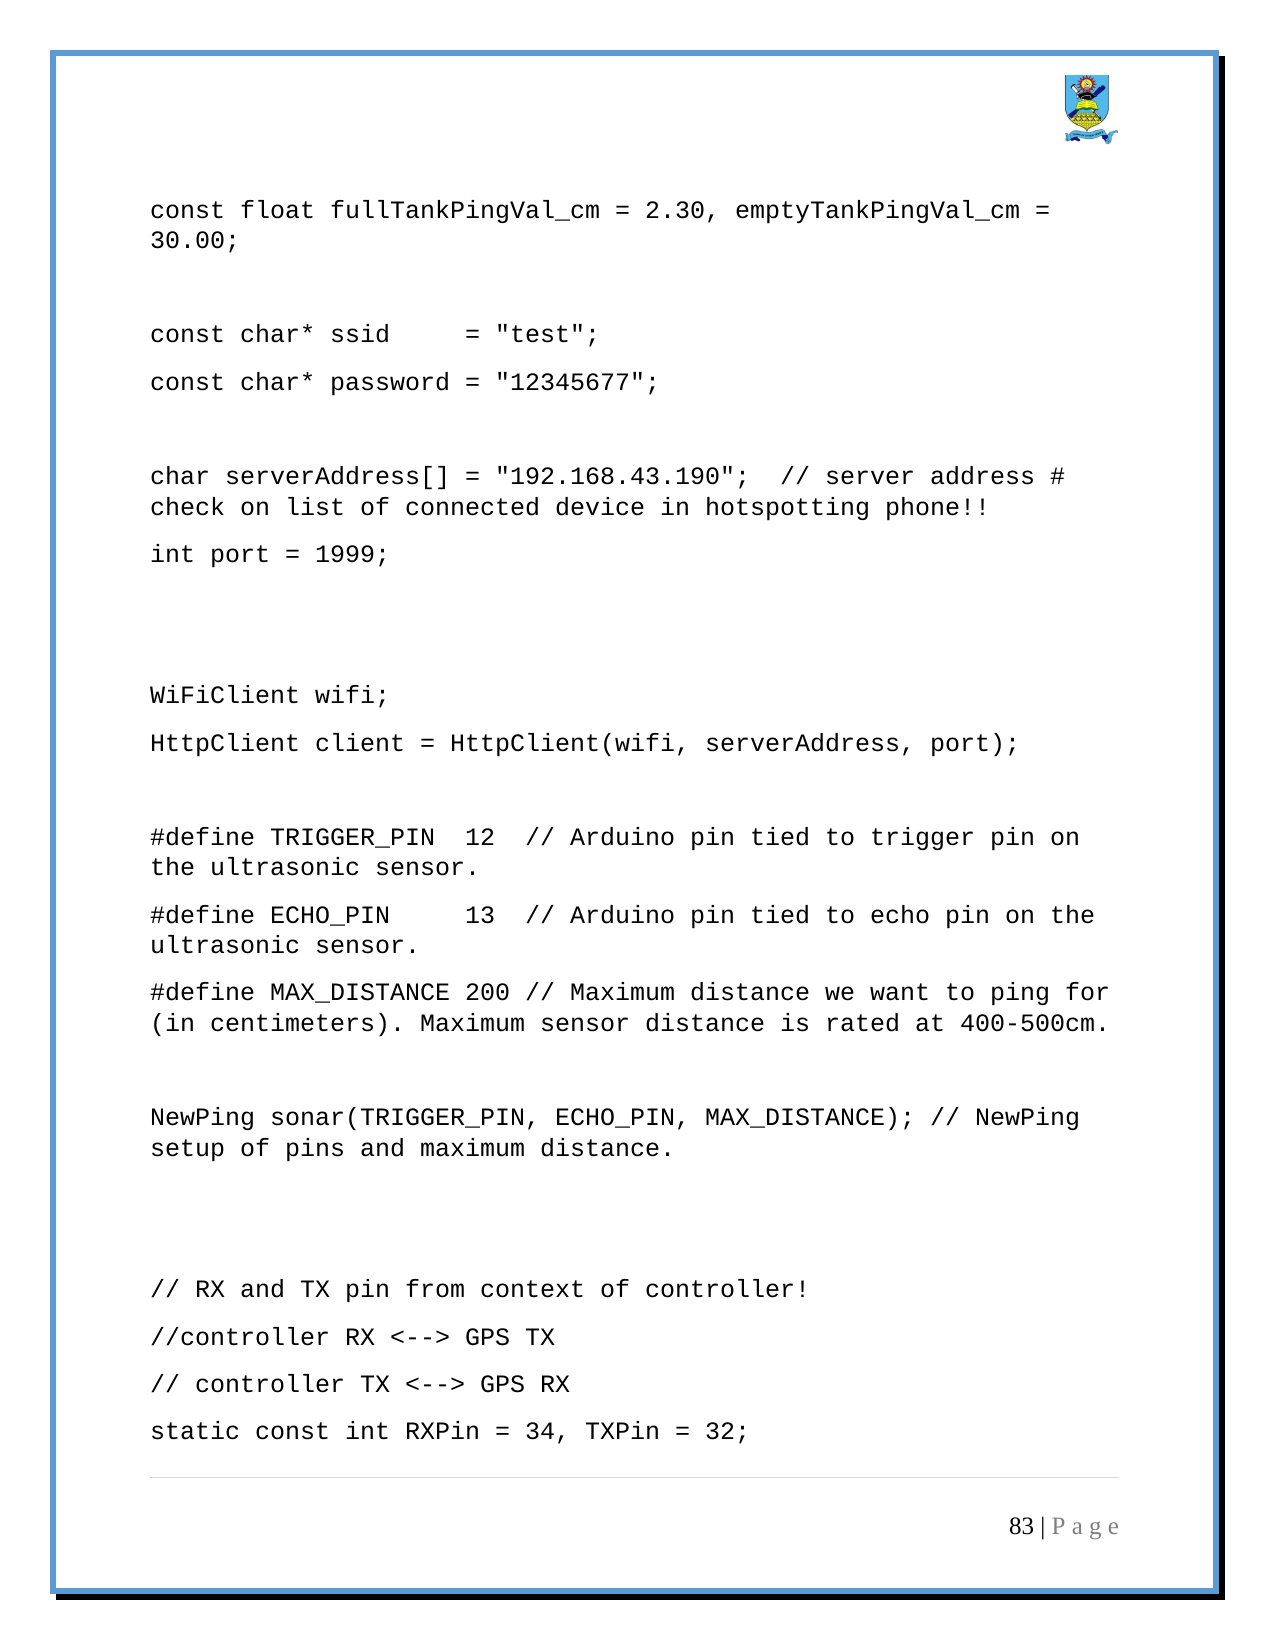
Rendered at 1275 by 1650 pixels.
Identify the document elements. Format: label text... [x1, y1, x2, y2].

text #define ECHO_PIN 13 // Arduino pin tied to echo pin on the ultrasonic sensor. [150, 902, 1119, 961]
text const float fullTankPingVal_cm = 2.30, emptyTankPingVal_cm = 30.00; [150, 197, 1119, 256]
text const char* password = "12345677"; [150, 369, 1119, 398]
text NewPing sonar(TRIGGER_PIN, ECHO_PIN, MAX_DISTANCE); // NewPing setup of pins and maximum distance. [150, 1105, 1119, 1164]
text WiFiClient wifi; [150, 683, 1119, 711]
text char serverAddress[] = "192.168.43.190"; // server address # check on list of connected device in hotspotting phone!! [150, 464, 1119, 522]
text //controller RX <--> GPS TX [150, 1324, 1119, 1352]
text // controller TX <--> GPS RX [150, 1371, 1119, 1399]
text // RX and TX pin from context of controller! [150, 1277, 1119, 1305]
text #define MAX_DISTANCE 200 // Maximum distance we want to ping for (in centimeters). Maximum sensor distance is rated at 400-500cm. [150, 980, 1119, 1039]
text int port = 1999; [150, 541, 1119, 570]
picture [1056, 75, 1119, 145]
text static const int RXPin = 34, TXPin = 32; [150, 1418, 1119, 1447]
text #define TRIGGER_PIN 12 // Arduino pin tied to trigger pin on the ultrasonic sensor. [150, 824, 1119, 883]
text HttpClient client = HttpClient(wifi, serverAddress, port); [150, 730, 1119, 758]
text const char* ssid = "test"; [150, 322, 1119, 350]
